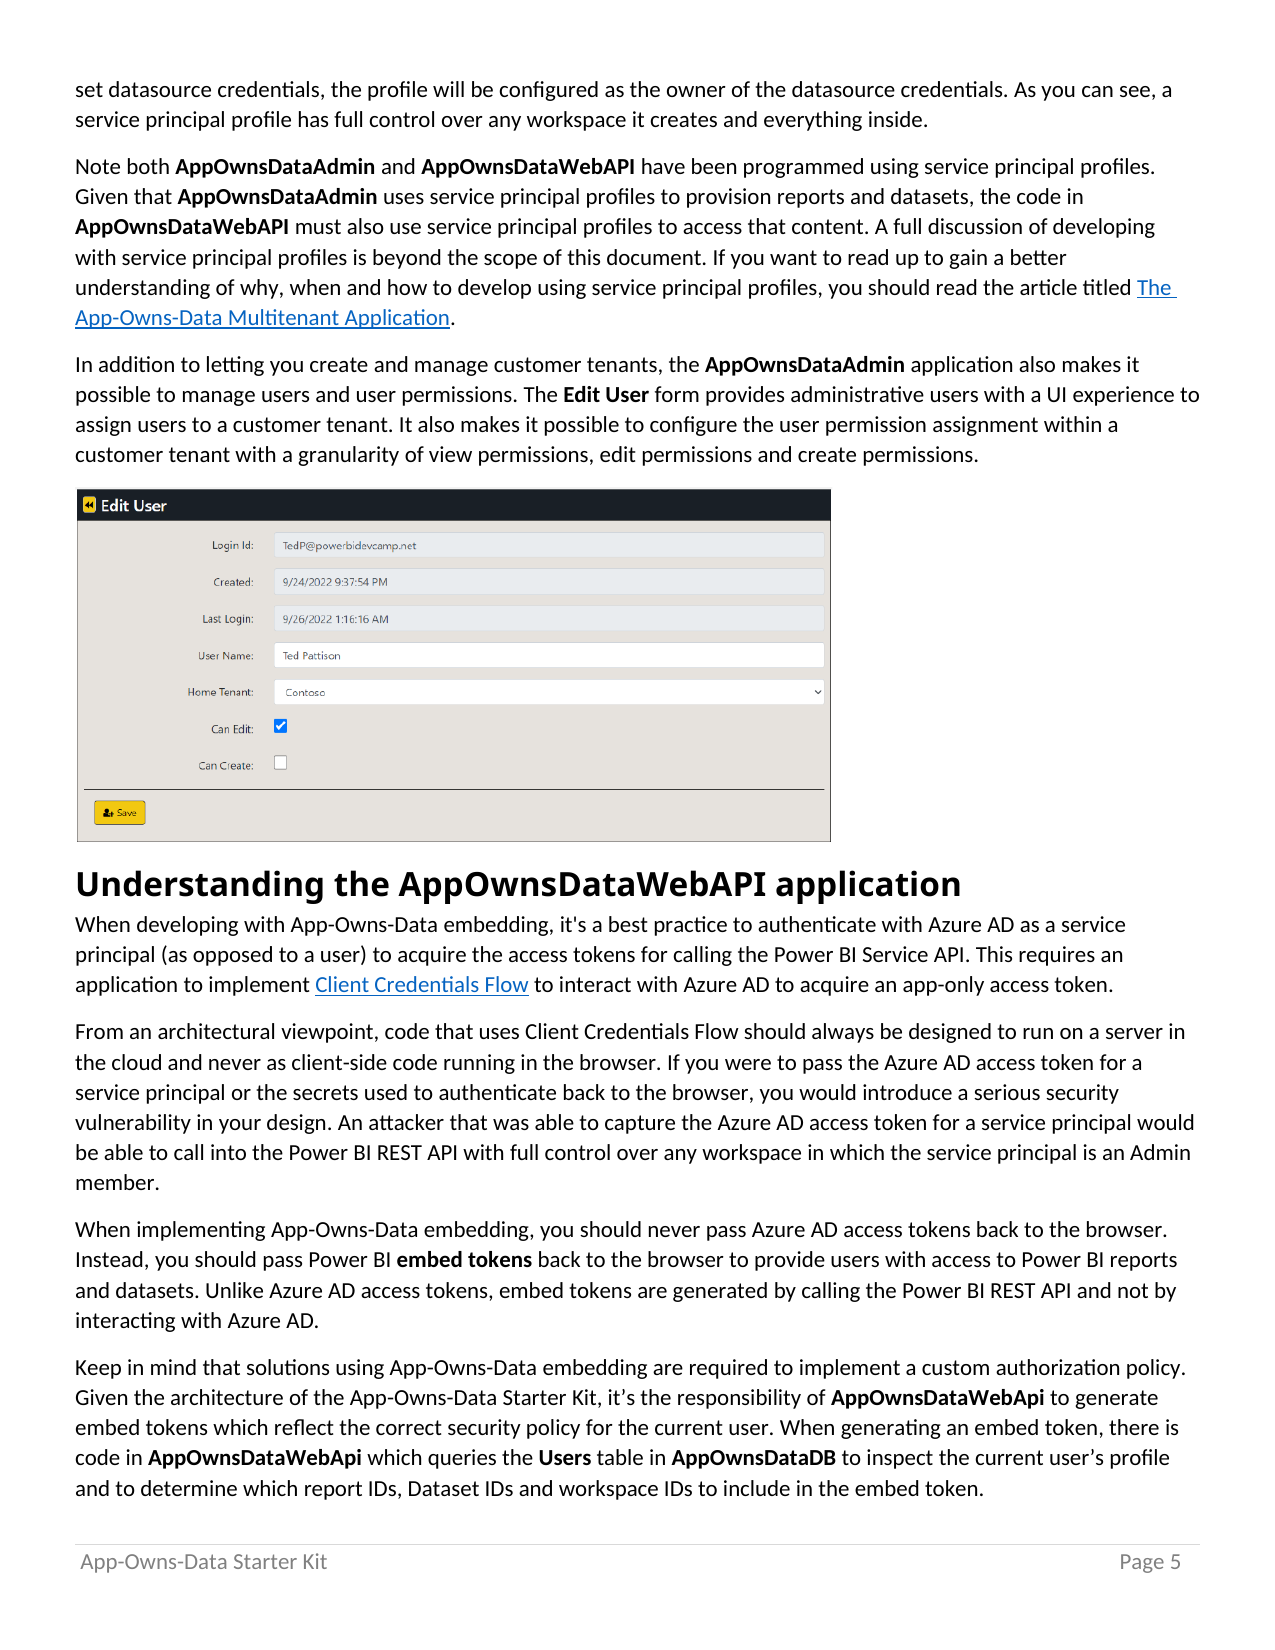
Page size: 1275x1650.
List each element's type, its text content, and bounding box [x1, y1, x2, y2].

picture [75, 487, 833, 843]
text In addition to letting you create and manage customer tenants, the AppOwnsDataAdmin application also makes it possible to manage users and user permissions. The Edit User form provides administrative users with a UI experience to assign users to a customer tenant. It also makes it possible to configure the user permission assignment within a customer tenant with a granularity of view permissions, edit permissions and create permissions. [75, 350, 1200, 469]
text Keep in mind that solutions using App-Owns-Data embedding are required to implement a custom authorization policy. Given the architecture of the App-Owns-Data Starter Kit, it’s the responsibility of AppOwnsDataWebApi to generate embed tokens which reflect the correct security policy for the current user. When generating an embed token, there is code in AppOwnsDataWebApi which queries the Users table in AppOwnsDataDB to inspect the current user’s profile and to determine which report IDs, Dataset IDs and workspace IDs to include in the embed token. [75, 1353, 1200, 1502]
text Note both AppOwnsDataAdmin and AppOwnsDataWebAPI have been programmed using service principal profiles. Given that AppOwnsDataAdmin uses service principal profiles to provision reports and datasets, the code in AppOwnsDataWebAPI must also use service principal profiles to access that content. A full discussion of developing with service principal profiles is beyond the scope of this document. If you want to read up to gain a better understanding of why, when and how to develop using service principal profiles, you should read the article titled The App-Owns-Data Multitenant Application. [75, 152, 1200, 331]
text When developing with App-Owns-Data embedding, it's a best practice to authenticate with Azure AD as a service principal (as opposed to a user) to acquire the access tokens for calling the Power BI Service API. This requires an application to implement Client Credentials Flow to interact with Azure AD to acquire an app-only access token. [75, 910, 1200, 998]
text When implementing App-Owns-Data embedding, you should never pass Azure AD access tokens back to the browser. Instead, you should pass Power BI embed tokens back to the browser to provide users with access to Power BI reports and datasets. Unlike Azure AD access tokens, embed tokens are generated by calling the Power BI REST API and not by interacting with Azure AD. [75, 1215, 1200, 1334]
text From an architectural viewpoint, code that uses Client Credentials Flow should always be designed to run on a server in the cloud and never as client-side code running in the browser. If you were to pass the Azure AD access token for a service principal or the secrets used to authenticate back to the browser, you would introduce a serious security vulnerability in your design. An attacker that was able to capture the Azure AD access token for a service principal would be able to call into the Power BI REST API with full control over any workspace in which the service principal is an Admin member. [75, 1017, 1200, 1196]
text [75, 75, 1200, 133]
subtitle Understanding the AppOwnsDataWebAPI application [75, 861, 1200, 907]
